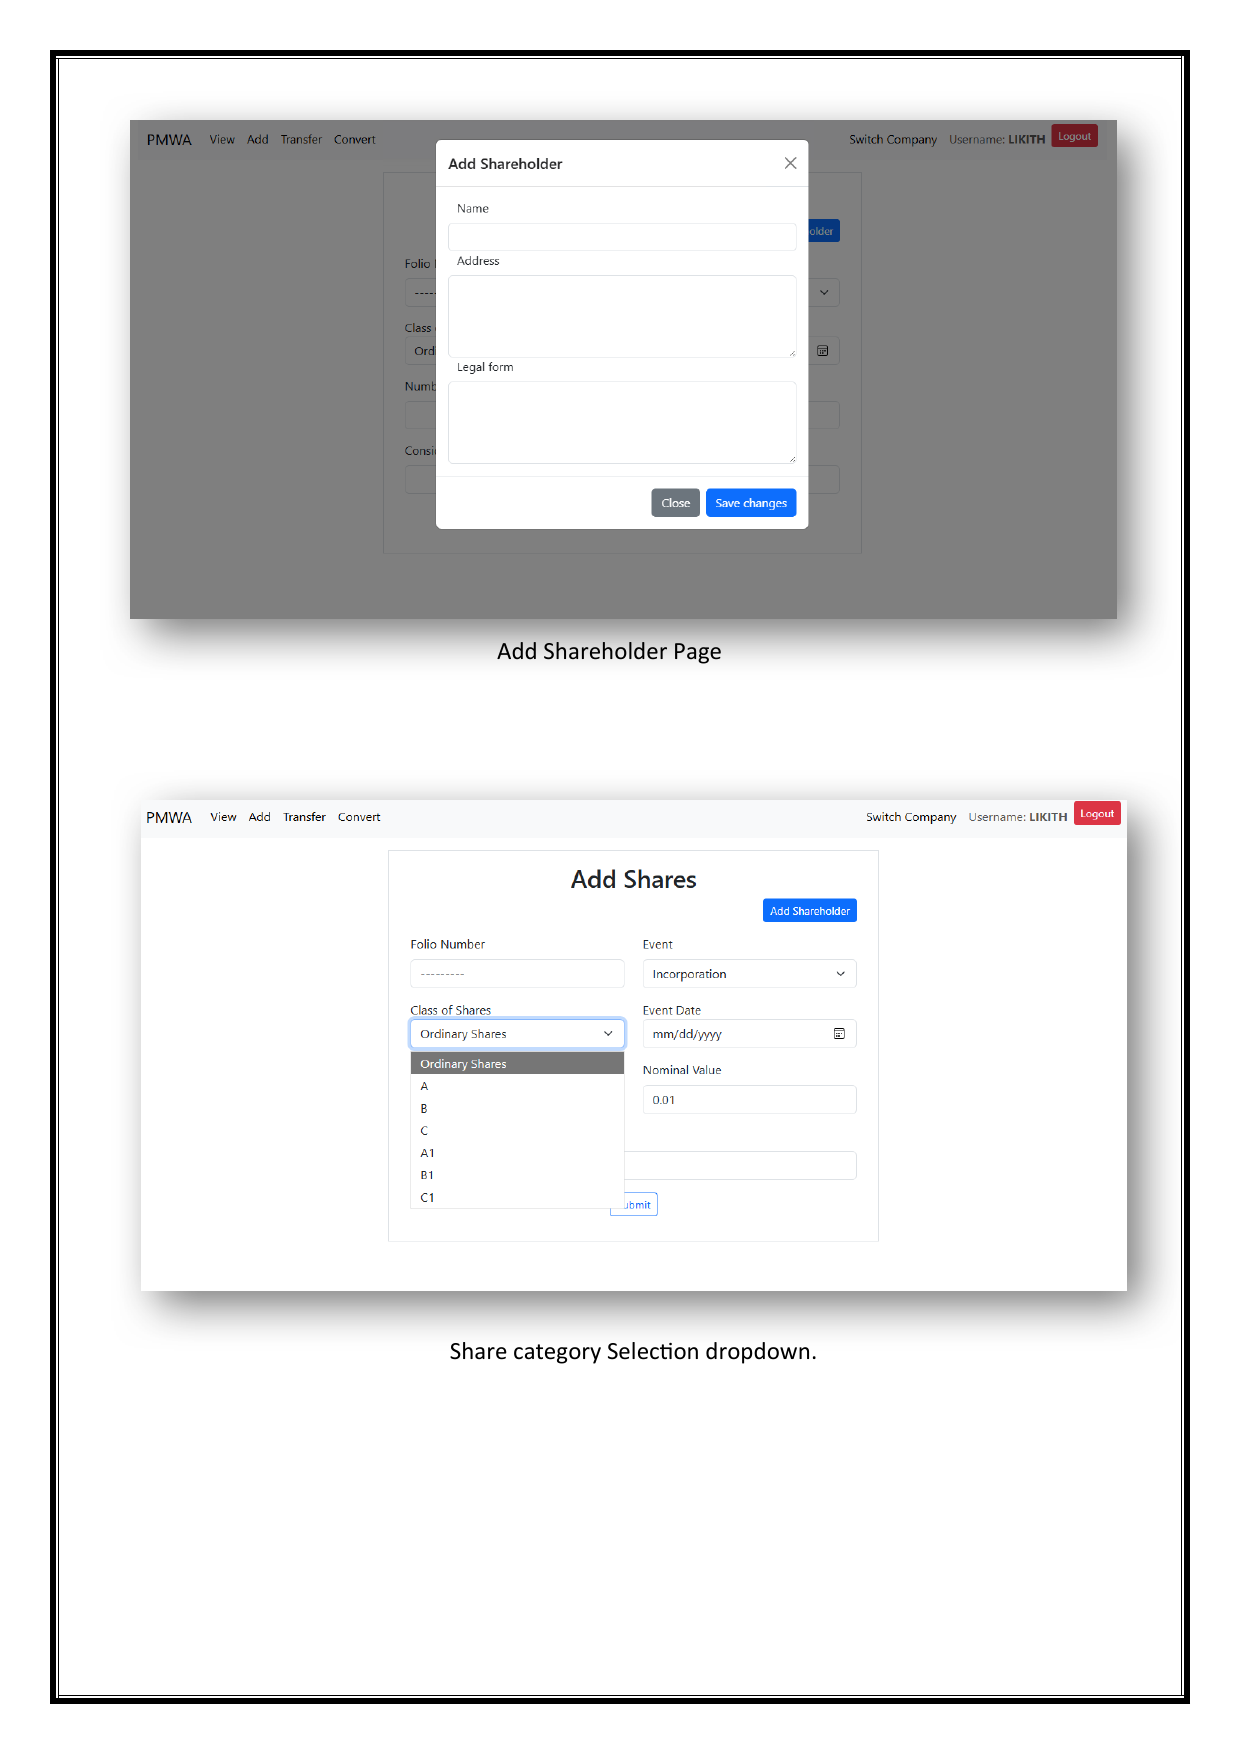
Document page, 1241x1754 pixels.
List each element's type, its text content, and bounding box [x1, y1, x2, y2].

text Share category Selection dropdown. [150, 1335, 1090, 1366]
picture [130, 120, 1117, 619]
text Add Shareholder Page [150, 635, 1090, 666]
picture [141, 800, 1127, 1291]
